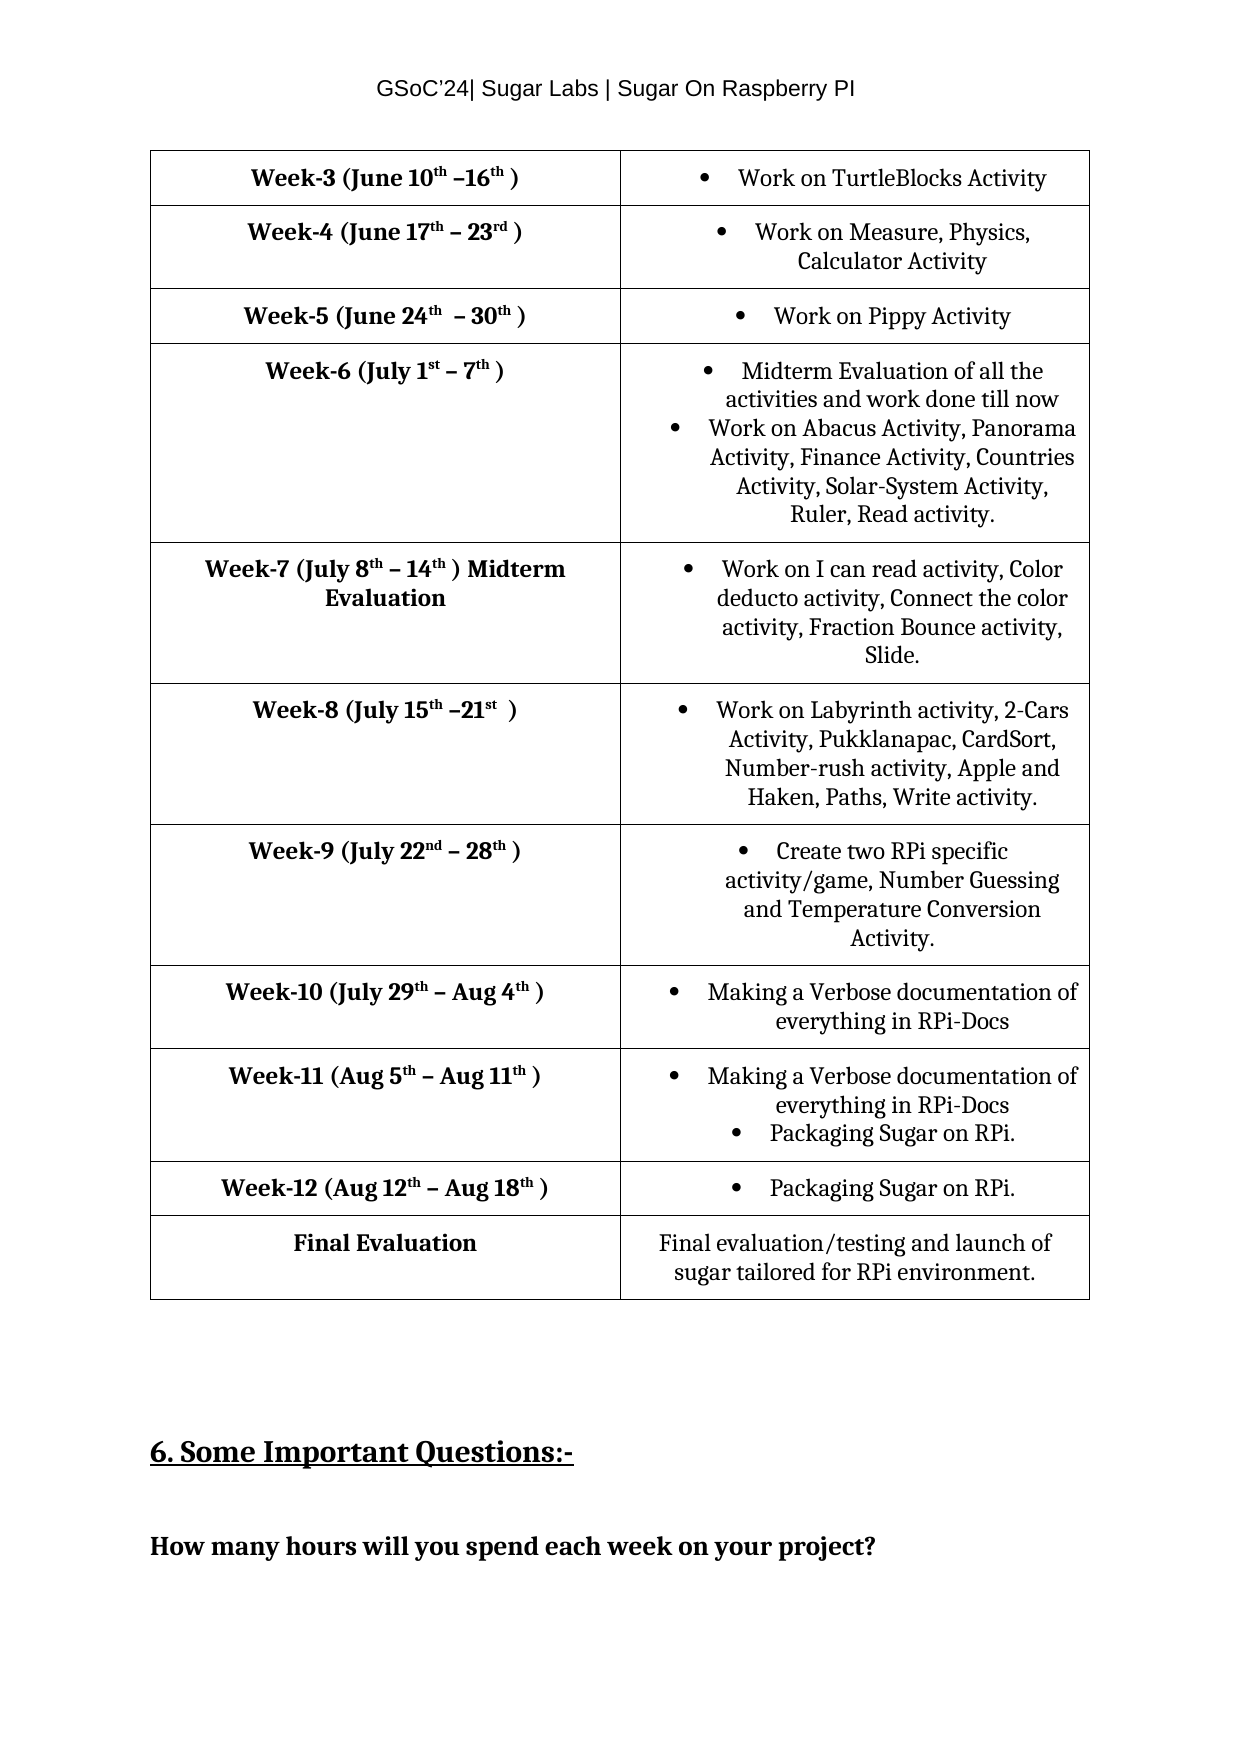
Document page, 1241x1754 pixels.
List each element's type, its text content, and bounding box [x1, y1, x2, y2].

table_cell Work on Pippy Activity [621, 289, 1089, 343]
table_cell Work on Labyrinth activity, 2-Cars Activity, Pukklanapac, CardSort, Number-rush activity, Apple and Haken, Paths, Write activity. [621, 684, 1089, 824]
text 6. Some Important Questions:- [150, 1434, 1090, 1470]
table_cell Final evaluation/testing and launch of sugar tailored for RPi environment. [621, 1216, 1089, 1299]
table_cell Week-8 (July 15th –21st ) [151, 684, 620, 824]
table_cell Week-4 (June 17th – 23rd ) [151, 206, 620, 288]
table_cell Work on Measure, Physics, Calculator Activity [621, 206, 1089, 288]
table_cell Midterm Evaluation of all the activities and work done till now Work on Abacus Activity, Panorama Activity, Finance Activity, Countries Activity, Solar-System Activity, Ruler, Read activity. [621, 344, 1089, 542]
text How many hours will you spend each week on your project? [150, 1531, 1090, 1562]
table_cell Week-10 (July 29th – Aug 4th ) [151, 966, 620, 1048]
table_cell Final Evaluation [151, 1216, 620, 1299]
table_cell Making a Verbose documentation of everything in RPi-Docs [621, 966, 1089, 1048]
table_cell Week-3 (June 10th –16th ) [151, 151, 620, 205]
table_cell Week-12 (Aug 12th – Aug 18th ) [151, 1162, 620, 1215]
table_cell Week-5 (June 24th – 30th ) [151, 289, 620, 343]
table_cell Create two RPi specific activity/game, Number Guessing and Temperature Conversion Activity. [621, 825, 1089, 965]
table_cell Week-11 (Aug 5th – Aug 11th ) [151, 1049, 620, 1161]
table_cell Making a Verbose documentation of everything in RPi-Docs Packaging Sugar on RPi. [621, 1049, 1089, 1161]
table_cell Week-7 (July 8th – 14th ) Midterm Evaluation [151, 543, 620, 683]
table_cell Work on TurtleBlocks Activity [621, 151, 1089, 205]
table_cell Work on I can read activity, Color deducto activity, Connect the color activity, Fraction Bounce activity, Slide. [621, 543, 1089, 683]
table_cell Week-6 (July 1st – 7th ) [151, 344, 620, 542]
table_cell Week-9 (July 22nd – 28th ) [151, 825, 620, 965]
table_cell Packaging Sugar on RPi. [621, 1162, 1089, 1215]
